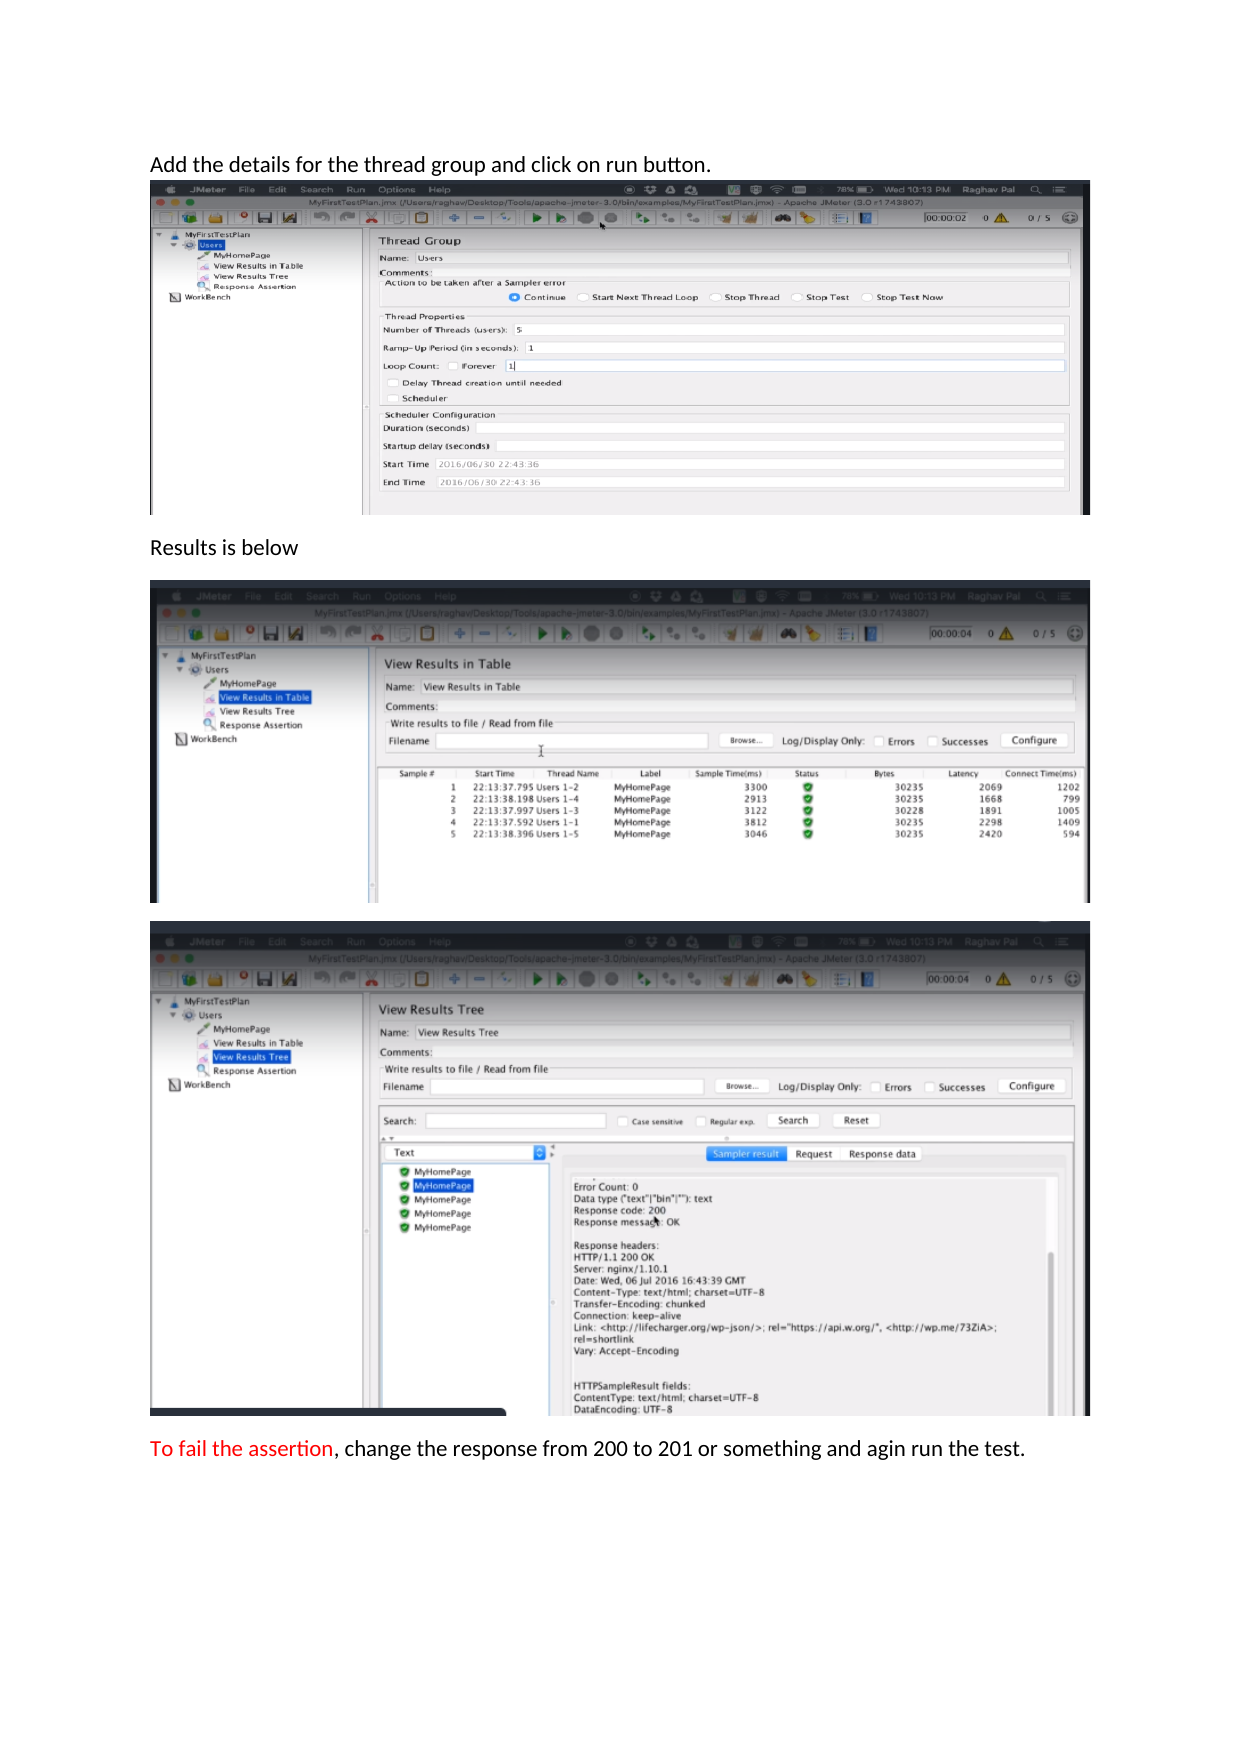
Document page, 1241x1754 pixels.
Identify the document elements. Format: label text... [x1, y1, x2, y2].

picture [150, 580, 1091, 903]
picture [150, 180, 1091, 515]
picture [150, 921, 1091, 1416]
text To fail the assertion, change the response from 200 to 201 or something and agin run the test. [150, 1434, 1090, 1462]
text Add the details for the thread group and click on run button. [150, 150, 1090, 180]
text Results is below [150, 533, 1090, 561]
